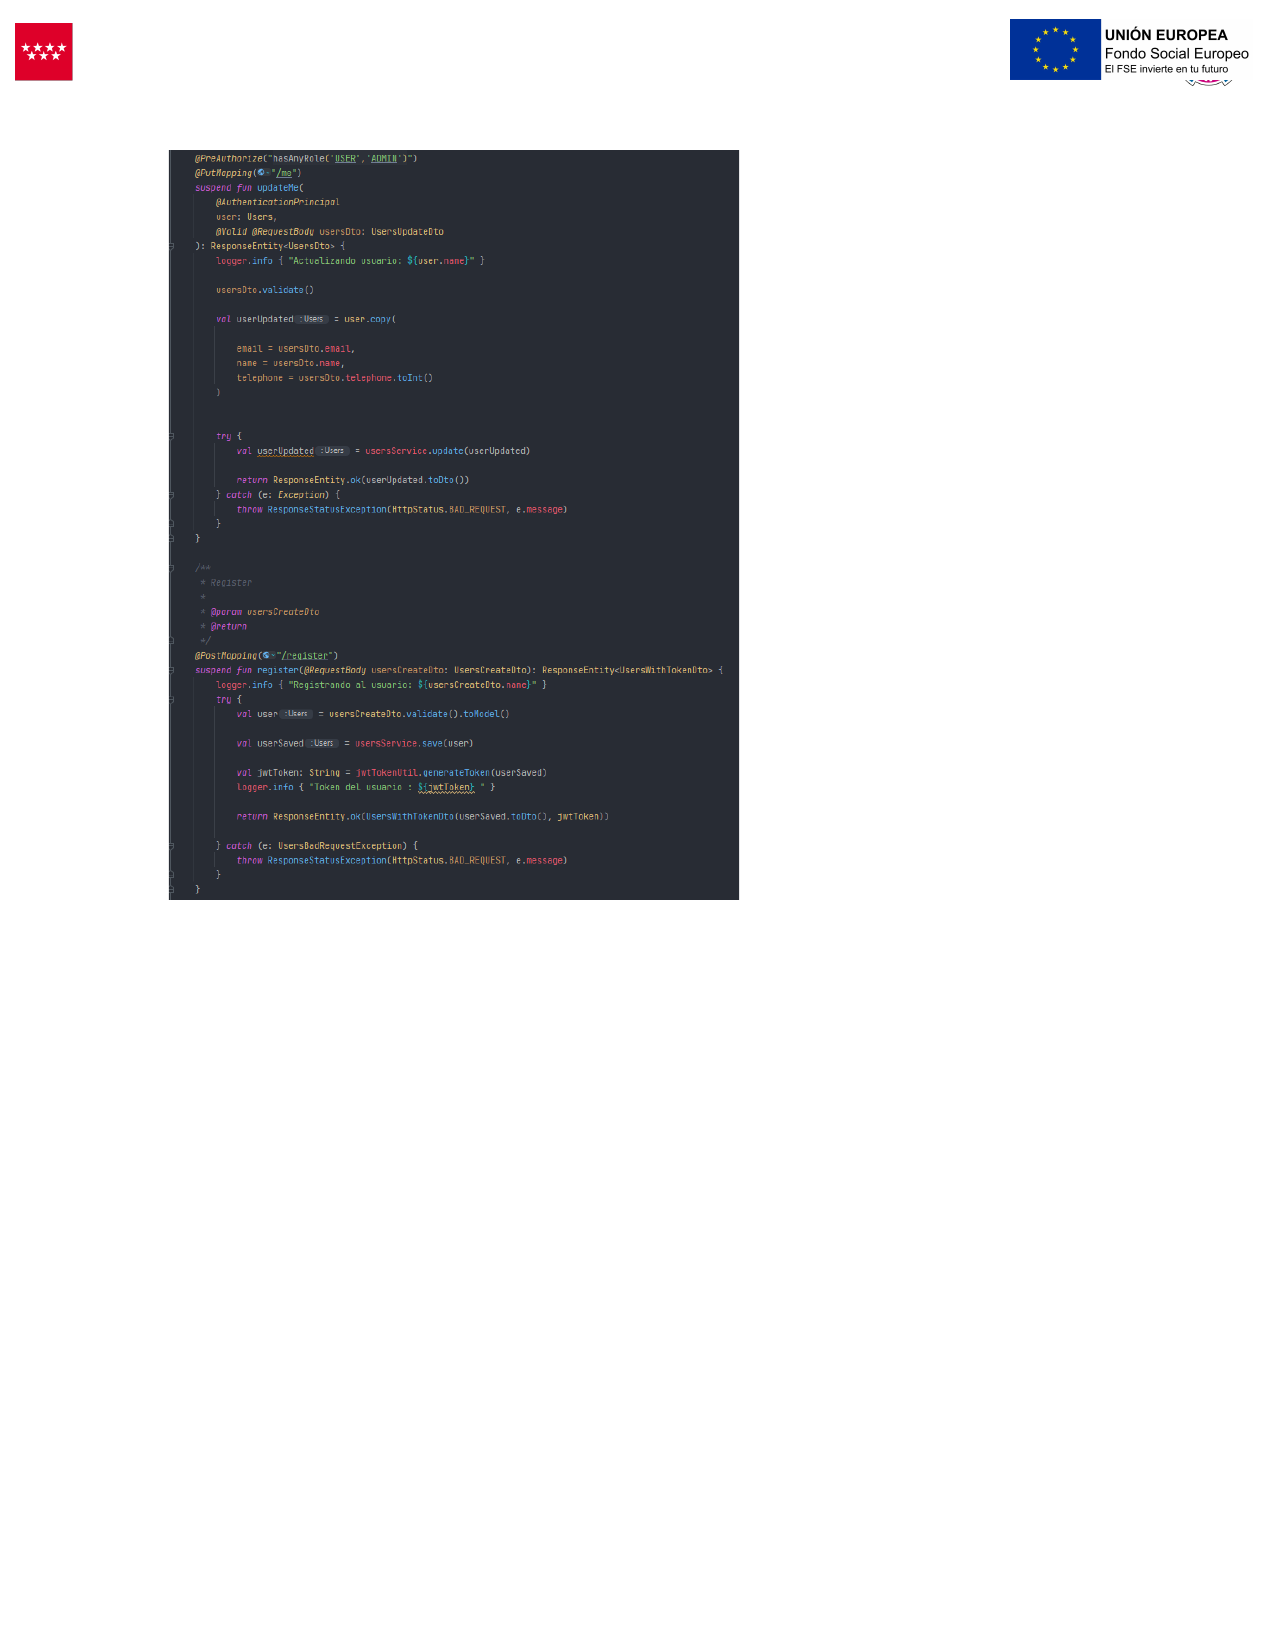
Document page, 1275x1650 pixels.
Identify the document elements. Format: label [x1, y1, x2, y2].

picture [1010, 19, 1253, 88]
picture [8, 16, 79, 87]
